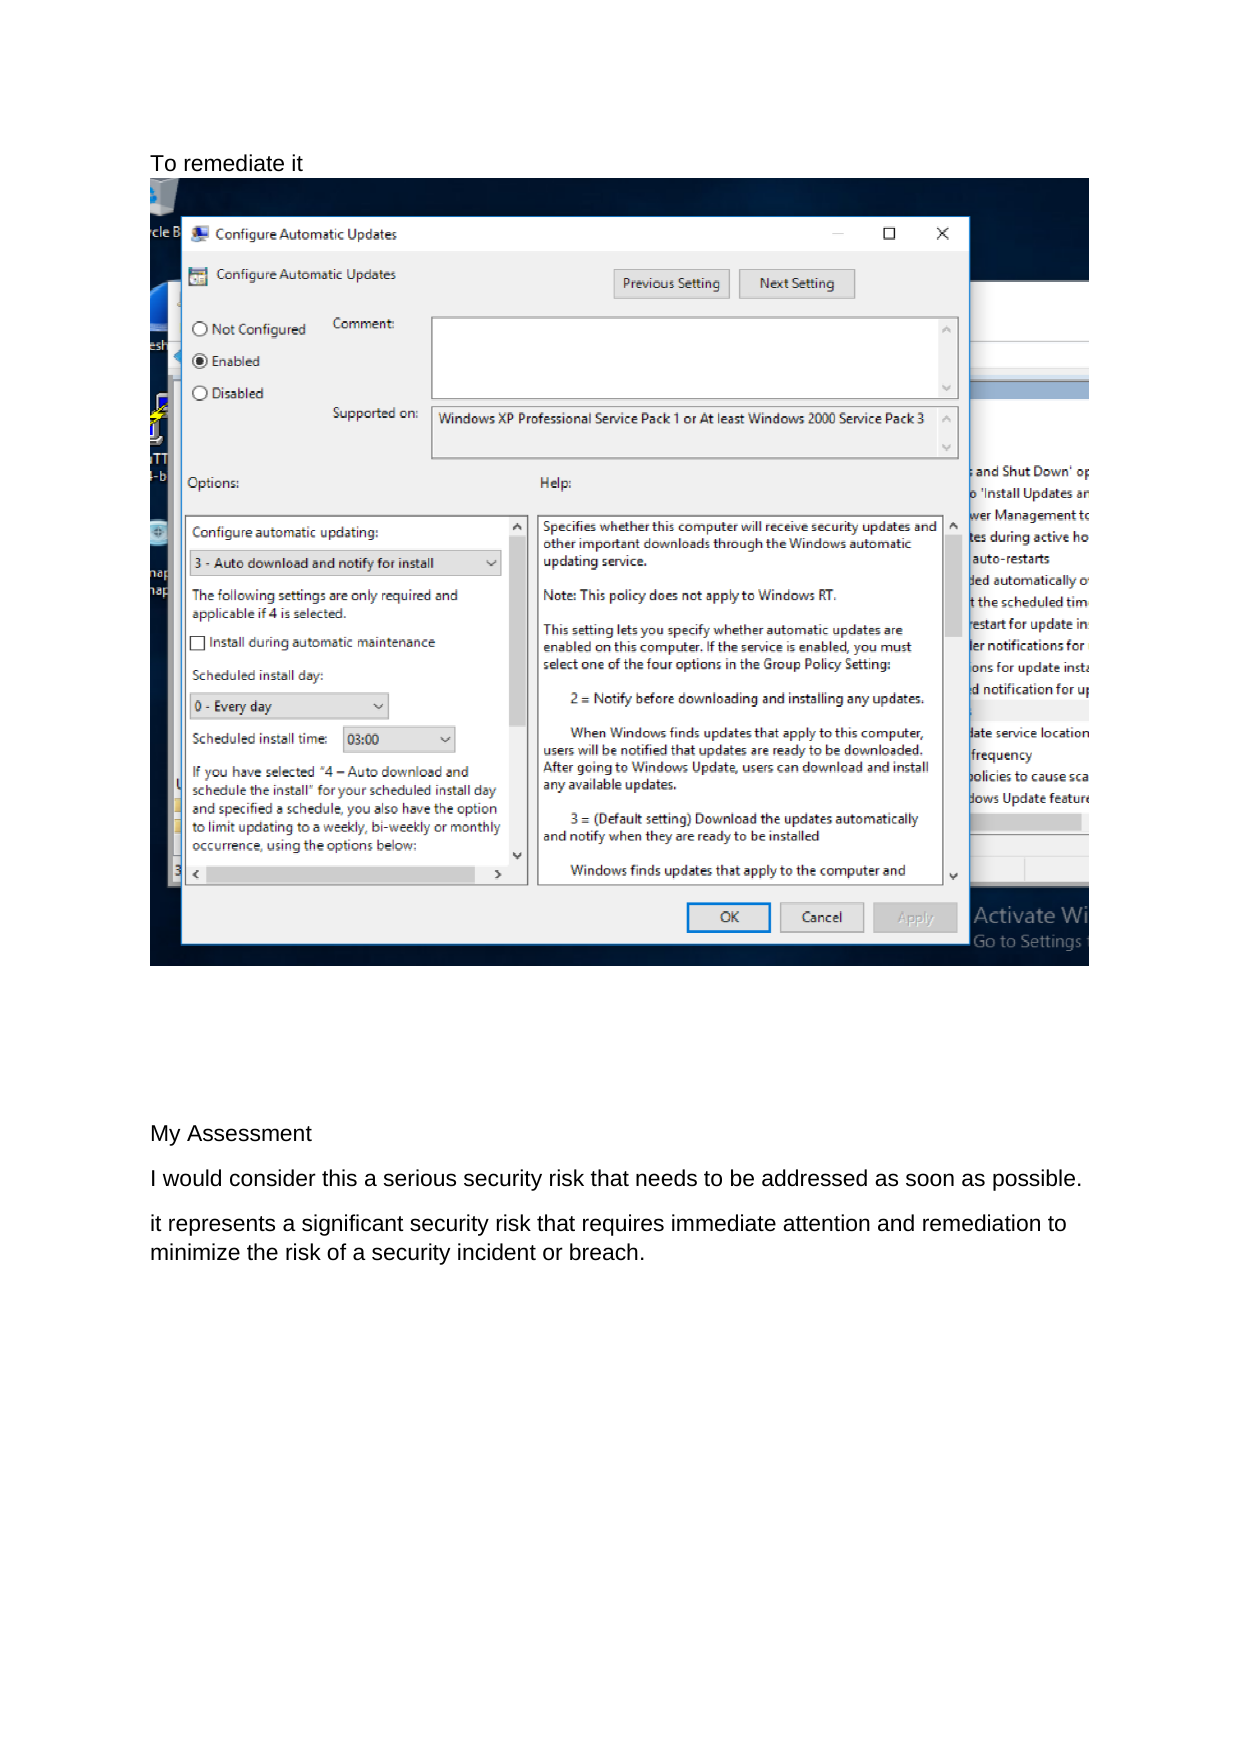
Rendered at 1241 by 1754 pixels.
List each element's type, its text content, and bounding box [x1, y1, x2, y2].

picture [150, 178, 1089, 966]
text My Assessment [150, 1120, 1090, 1147]
text I would consider this a serious security risk that needs to be addressed as soon as possible. [150, 1165, 1090, 1192]
text it represents a significant security risk that requires immediate attention and remediation to minimize the risk of a security incident or breach. [150, 1210, 1090, 1265]
